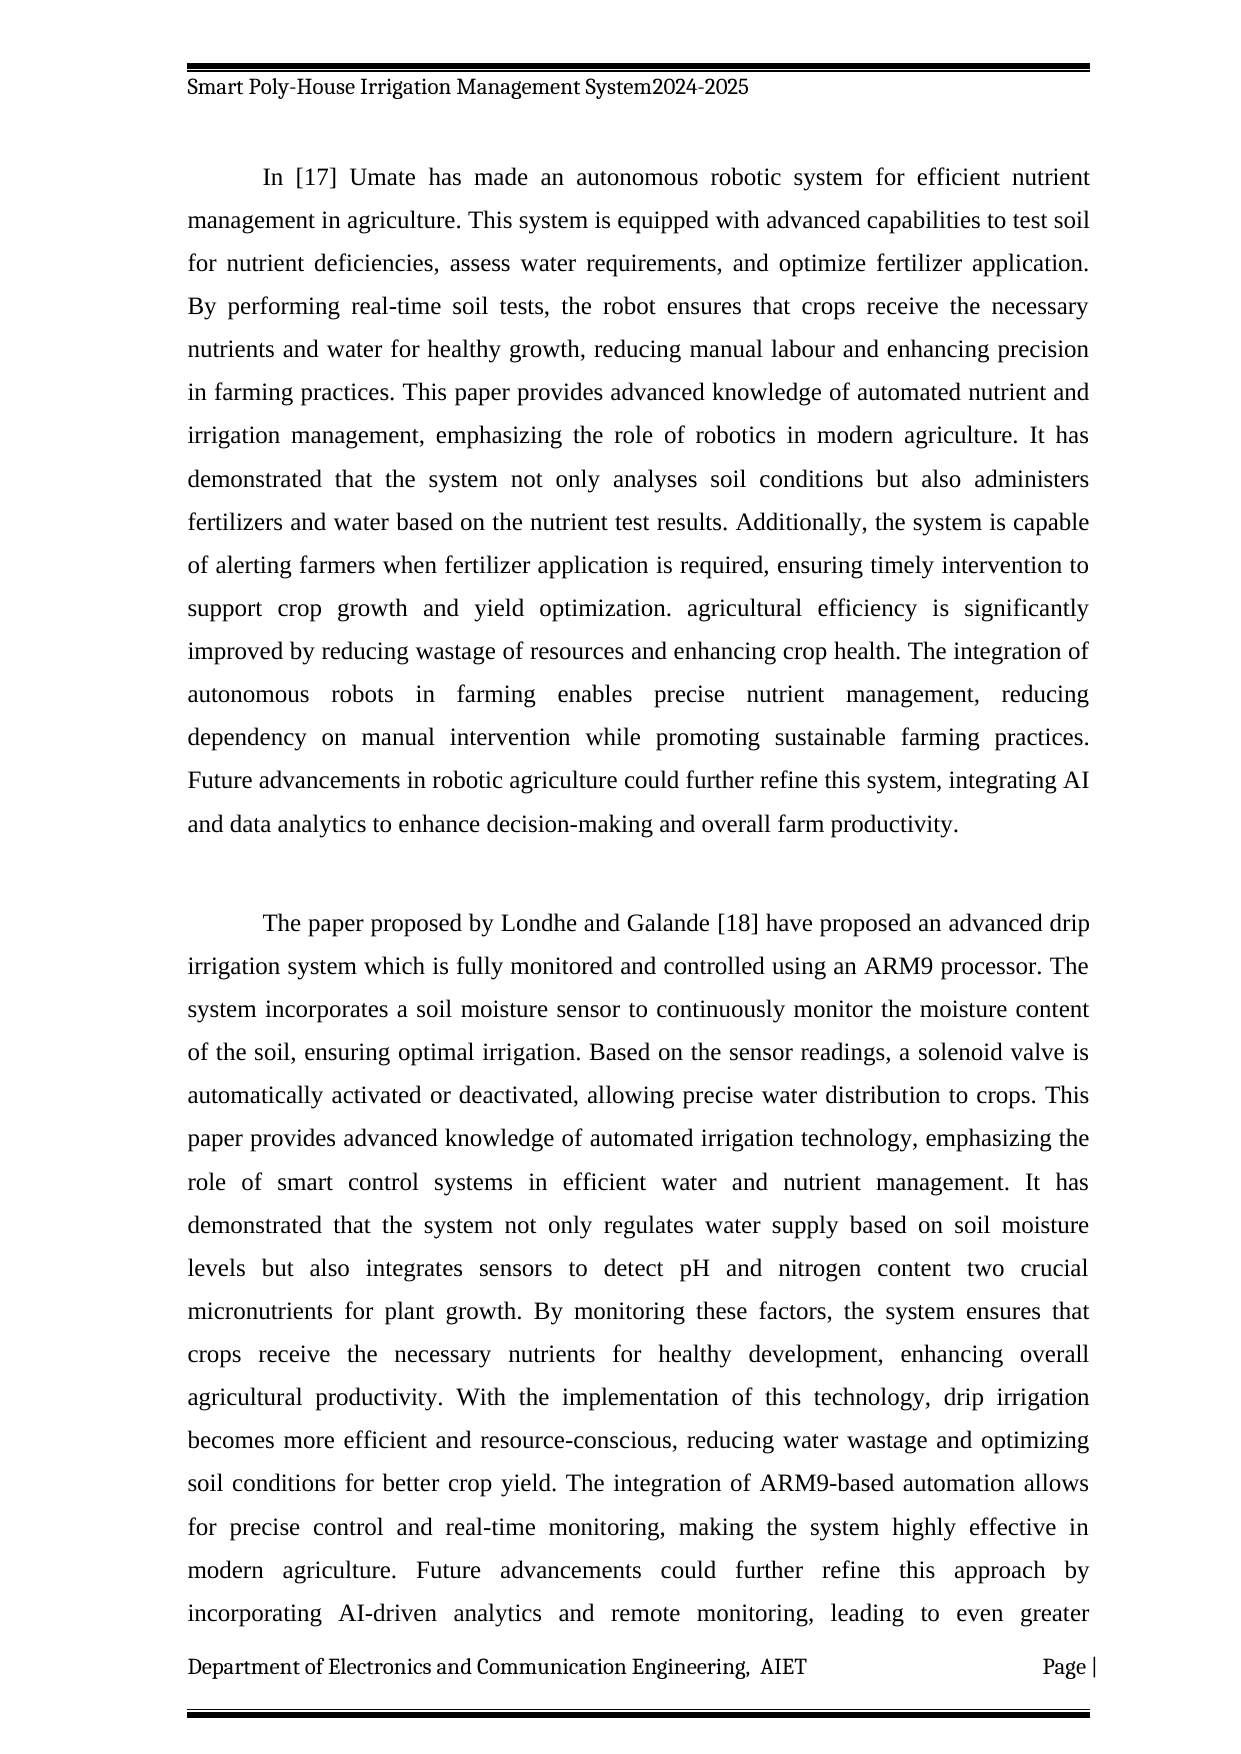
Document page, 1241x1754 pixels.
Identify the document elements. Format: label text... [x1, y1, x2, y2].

text In [17] Umate has made an autonomous robotic system for efficient nutrient management in agriculture. This system is equipped with advanced capabilities to test soil for nutrient deficiencies, assess water requirements, and optimize fertilizer application. By performing real-time soil tests, the robot ensures that crops receive the necessary nutrients and water for healthy growth, reducing manual labour and enhancing precision in farming practices. This paper provides advanced knowledge of automated nutrient and irrigation management, emphasizing the role of robotics in modern agriculture. It has demonstrated that the system not only analyses soil conditions but also administers fertilizers and water based on the nutrient test results. Additionally, the system is capable of alerting farmers when fertilizer application is required, ensuring timely intervention to support crop growth and yield optimization. agricultural efficiency is significantly improved by reducing wastage of resources and enhancing crop health. The integration of autonomous robots in farming enables precise nutrient management, reducing dependency on manual intervention while promoting sustainable farming practices. Future advancements in robotic agriculture could further refine this system, integrating AI and data analytics to enhance decision-making and overall farm productivity. [187, 162, 1090, 837]
